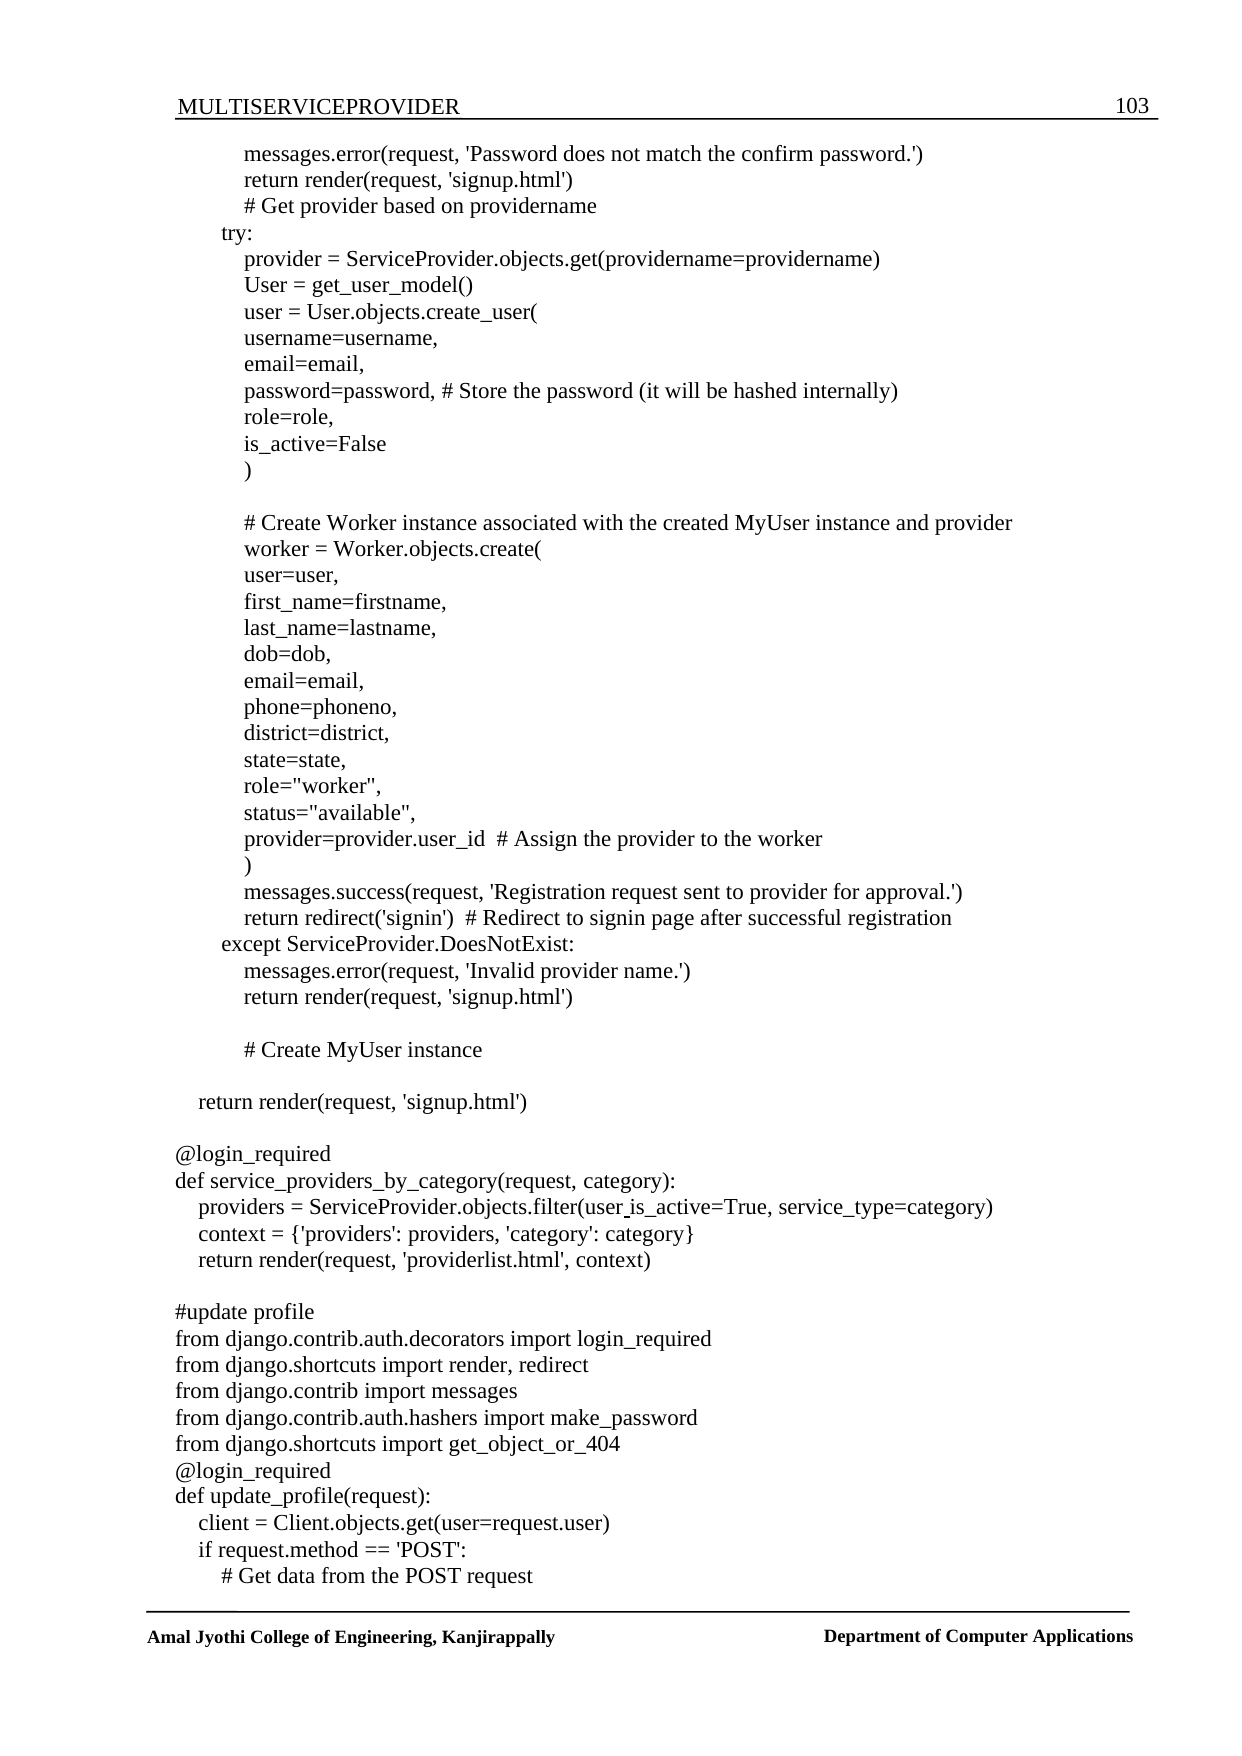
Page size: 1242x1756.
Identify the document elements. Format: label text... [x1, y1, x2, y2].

text messages.error(request, 'Password does not match the confirm password.') return render(request, 'signup.html') [244, 140, 926, 192]
text provider = ServiceProvider.objects.get(providername=providername) User = get_user_model() [244, 245, 883, 298]
text # Create MyUser instance return render(request, 'signup.html') [198, 1036, 531, 1114]
text def service_providers_by_category(request, category): [175, 1167, 1175, 1193]
text from django.contrib.auth.hashers import make_password from django.shortcuts import get_object_or_404 @login_required [175, 1404, 700, 1483]
text password=password, # Store the password (it will be hashed internally) role=role, [244, 377, 938, 429]
text except ServiceProvider.DoesNotExist: messages.error(request, 'Invalid provider name.') return render(request, 'signup.html') [221, 930, 693, 1009]
text messages.success(request, 'Registration request sent to provider for approval.') return redirect('signin') # Redirect to signin page after successful registration [244, 878, 966, 930]
text # Get provider based on providername try: [221, 192, 599, 245]
text @login_required [175, 1140, 1175, 1167]
text # Create Worker instance associated with the created MyUser instance and provider worker = Worker.objects.create( [244, 509, 1015, 561]
text def update_profile(request): [175, 1483, 1175, 1509]
text provider=provider.user_id # Assign the provider to the worker [244, 825, 1175, 851]
text ) [244, 851, 1175, 878]
text from django.contrib.auth.decorators import login_required from django.shortcuts import render, redirect [175, 1325, 714, 1378]
text user = User.objects.create_user( username=username, email=email, [244, 298, 540, 377]
text ) [244, 456, 1175, 482]
text is_active=False [244, 429, 1175, 456]
text from django.contrib import messages [175, 1378, 1175, 1404]
text # Get data from the POST request [221, 1562, 1175, 1588]
text user=user, first_name=firstname, last_name=lastname, dob=dob, email=email, phone=phoneno, district=district, state=state, role="worker", status="available", [244, 561, 449, 825]
text providers = ServiceProvider.objects.filter(user is_active=True, service_type=category) context = {'providers': providers, 'category': category} [198, 1193, 1029, 1246]
text #update profile [175, 1299, 1175, 1325]
text return render(request, 'providerlist.html', context) [198, 1246, 1175, 1272]
text client = Client.objects.get(user=request.user) if request.method == 'POST': [198, 1509, 612, 1562]
